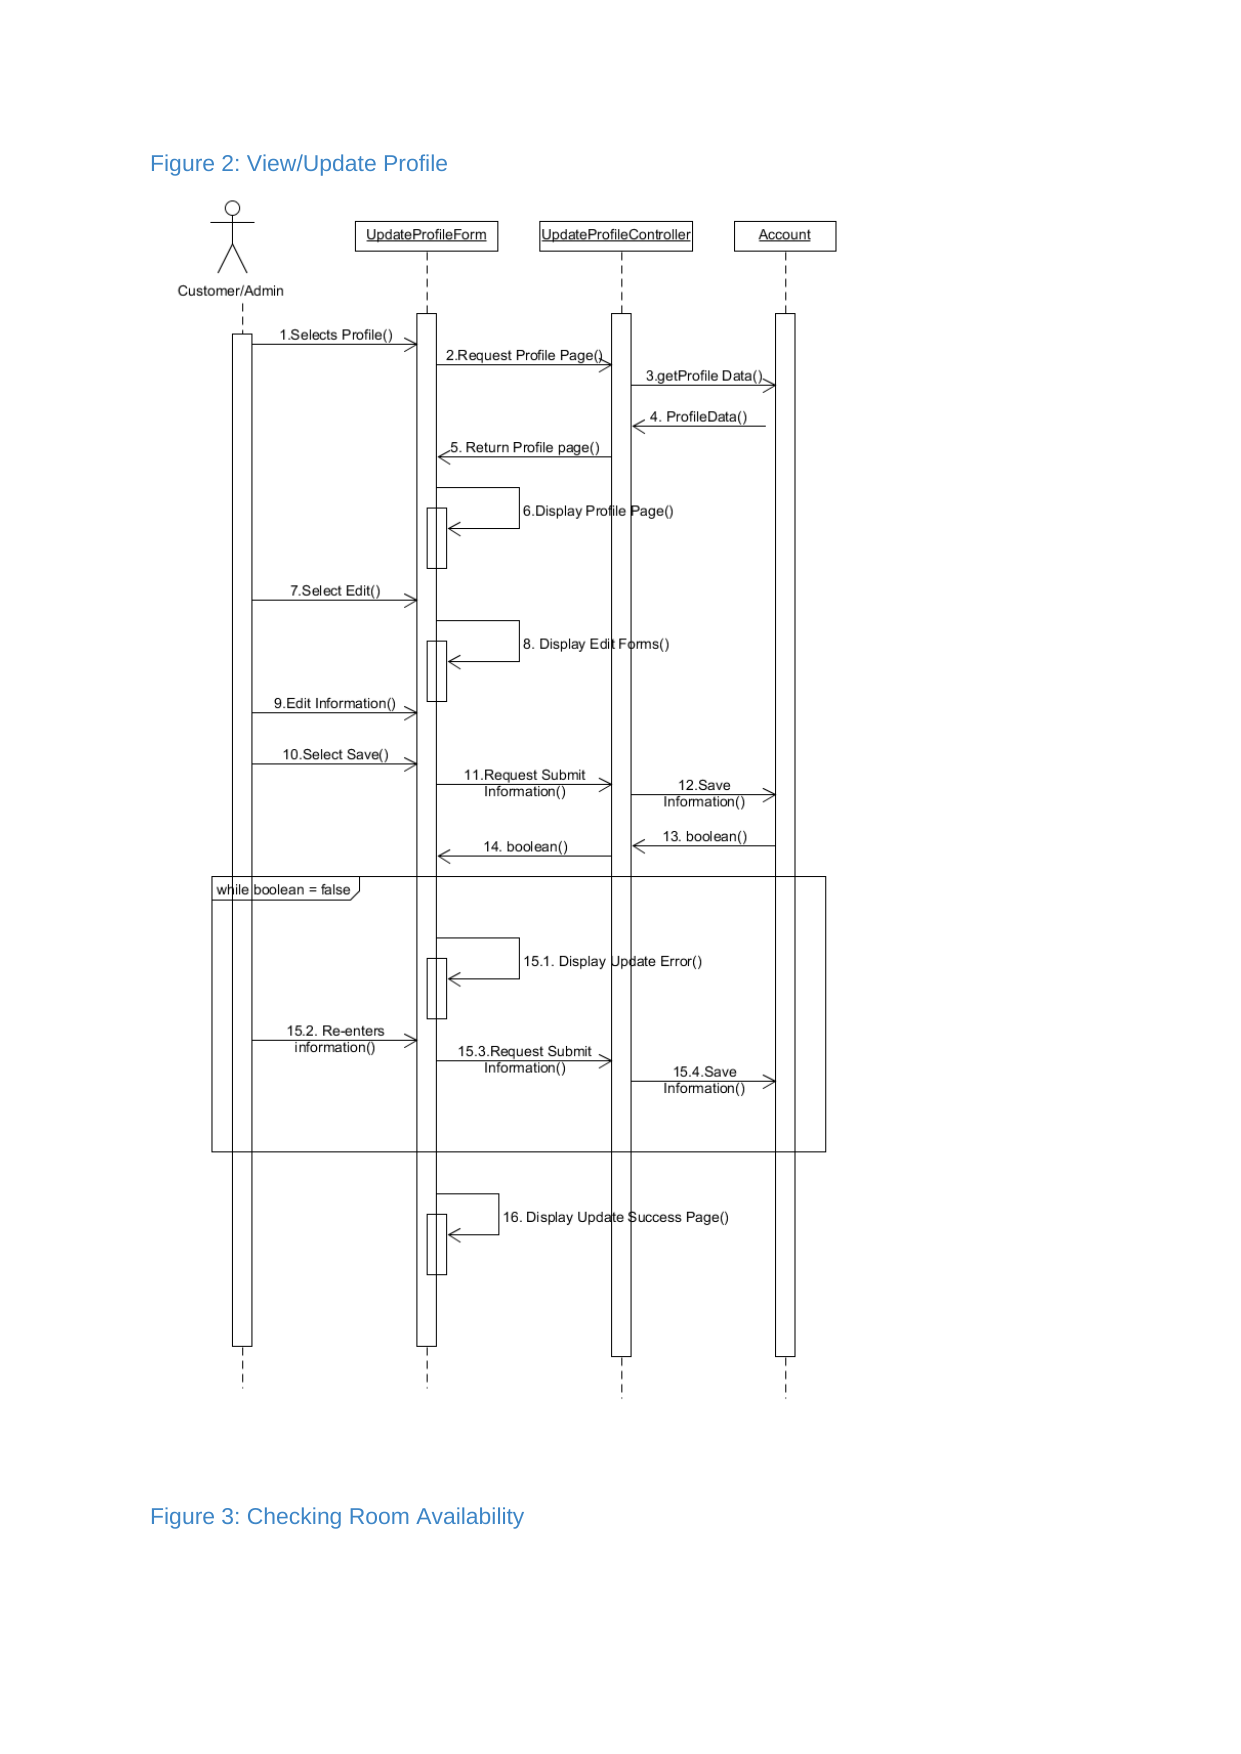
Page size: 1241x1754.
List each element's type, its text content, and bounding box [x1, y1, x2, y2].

text Figure 3: Checking Room Availability [150, 1503, 1090, 1529]
text Figure 2: View/Update Profile [150, 150, 1090, 176]
picture [150, 180, 857, 1439]
